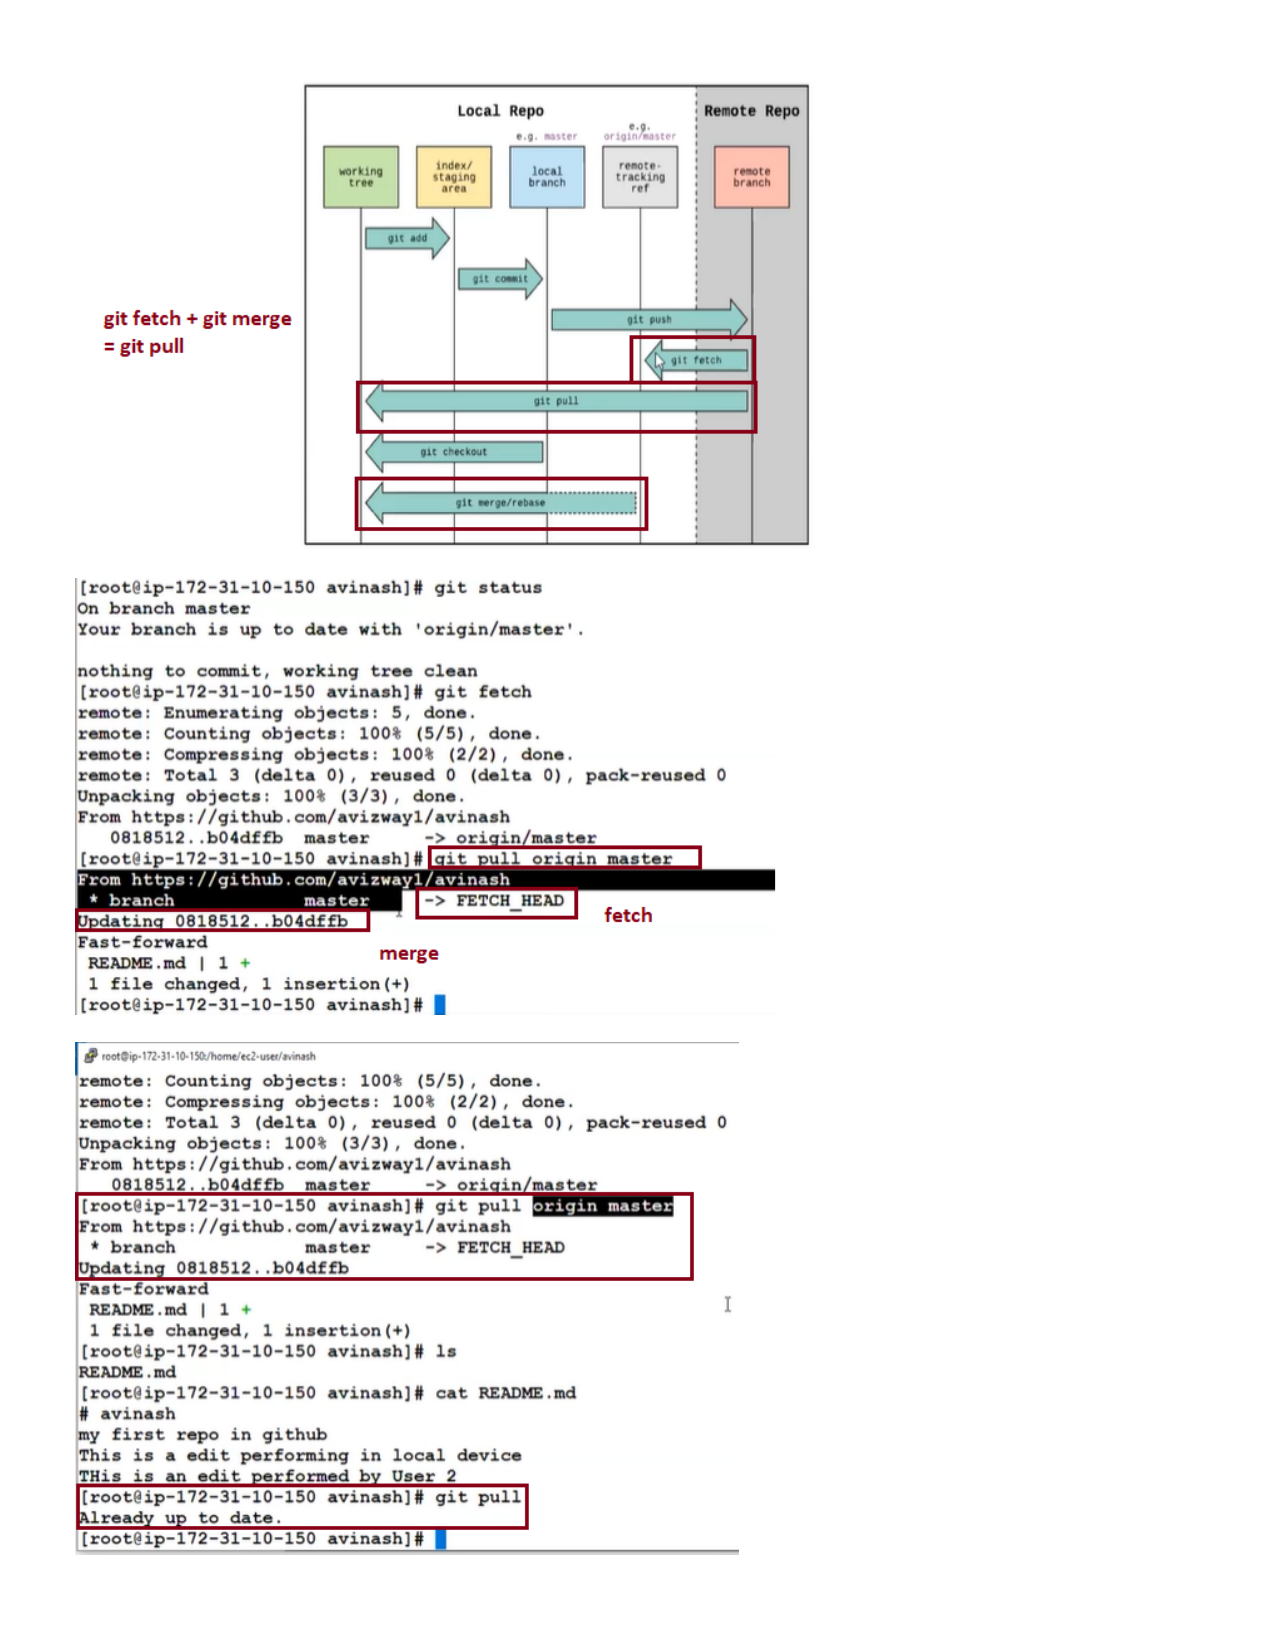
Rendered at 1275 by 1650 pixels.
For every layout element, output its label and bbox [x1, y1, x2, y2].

picture [75, 75, 838, 550]
picture [75, 1042, 739, 1555]
picture [75, 578, 775, 1015]
